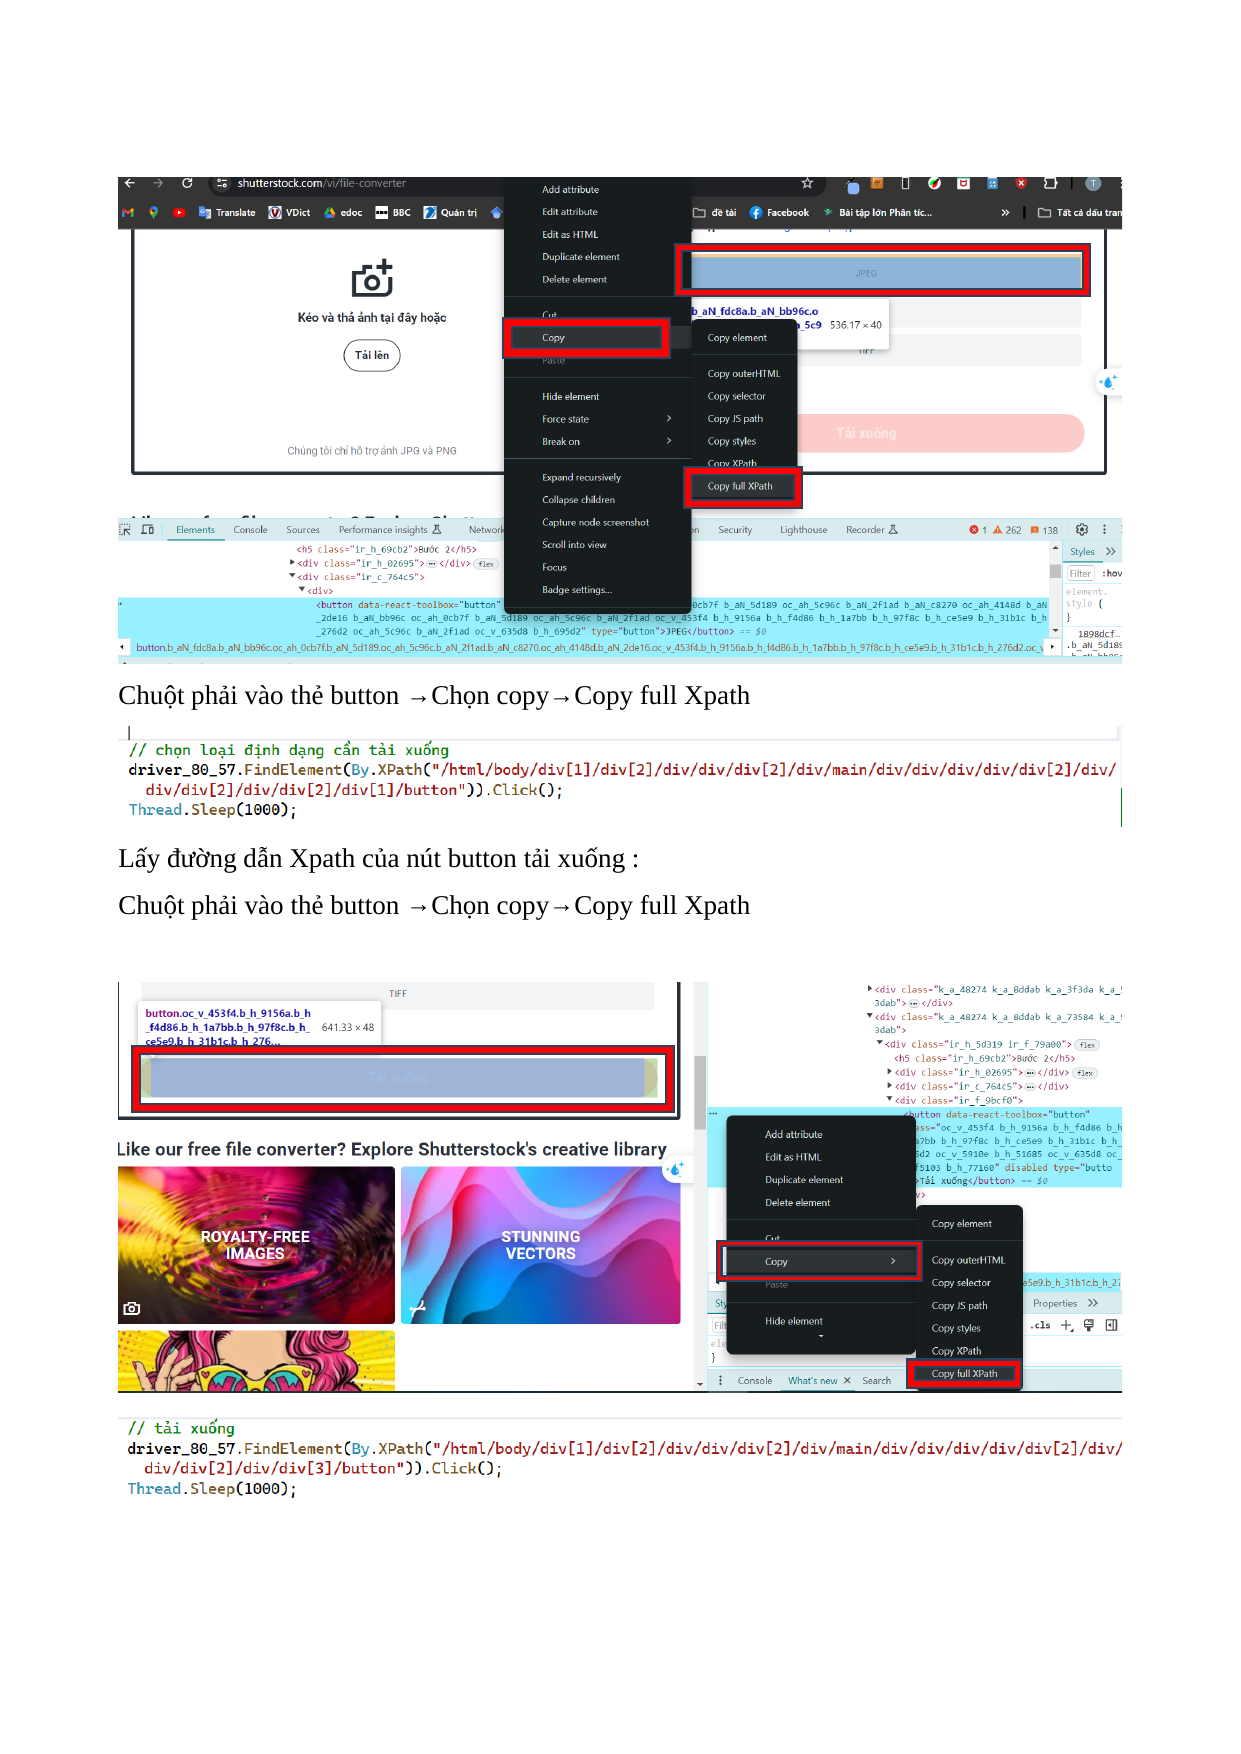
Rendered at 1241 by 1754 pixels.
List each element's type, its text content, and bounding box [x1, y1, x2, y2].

picture [118, 982, 1123, 1393]
picture [118, 177, 1123, 664]
picture [118, 1408, 1123, 1507]
text Lấy đường dẫn Xpath của nút button tải xuống : [118, 842, 1122, 873]
picture [118, 726, 1123, 827]
text Chuột phải vào thẻ button Chọn copyCopy full Xpath [118, 679, 1122, 711]
text Chuột phải vào thẻ button Chọn copyCopy full Xpath [118, 889, 1122, 920]
